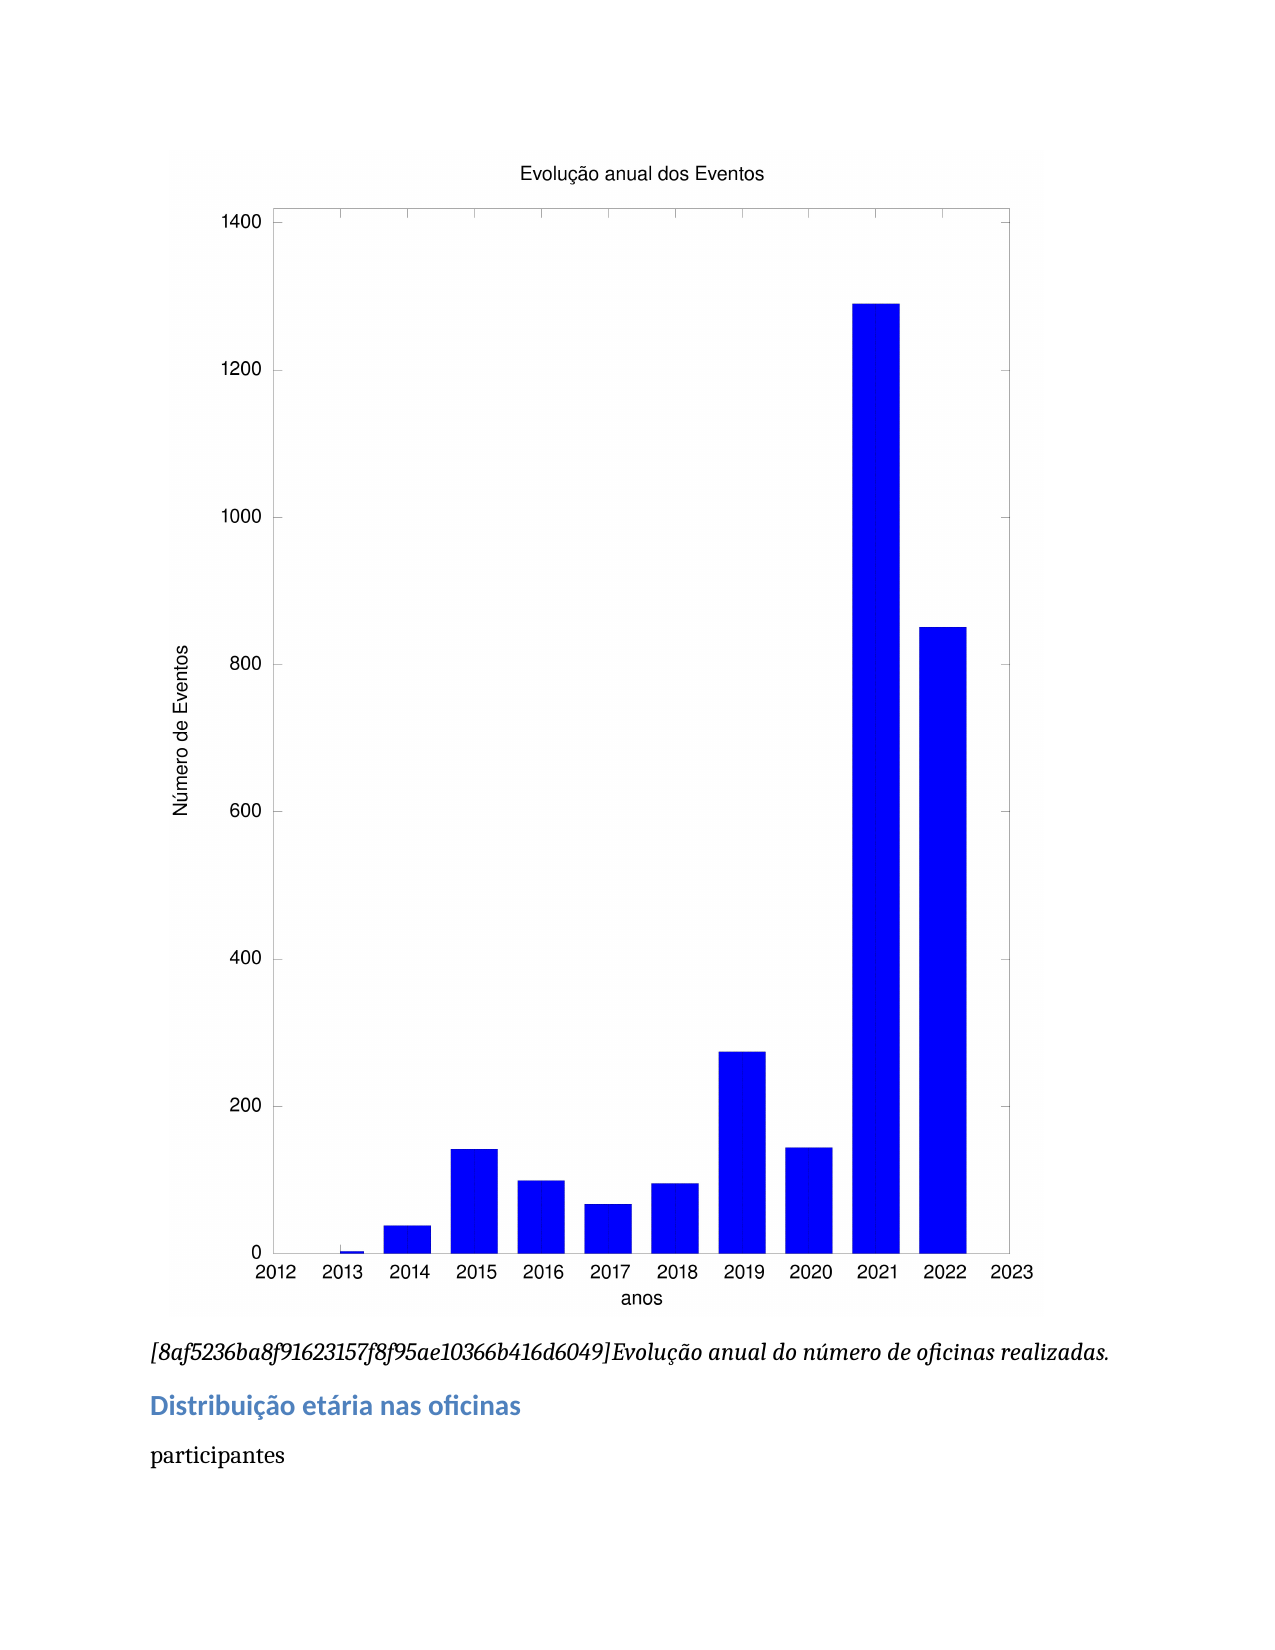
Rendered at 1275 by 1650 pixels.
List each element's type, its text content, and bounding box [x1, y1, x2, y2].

picture [168, 150, 1044, 1317]
subtitle Distribuição etária nas oficinas [150, 1387, 1125, 1423]
text [8af5236ba8f91623157f8f95ae10366b416d6049]Evolução anual do número de oficinas realizadas. [150, 1337, 1125, 1366]
text participantes [150, 1441, 1125, 1470]
